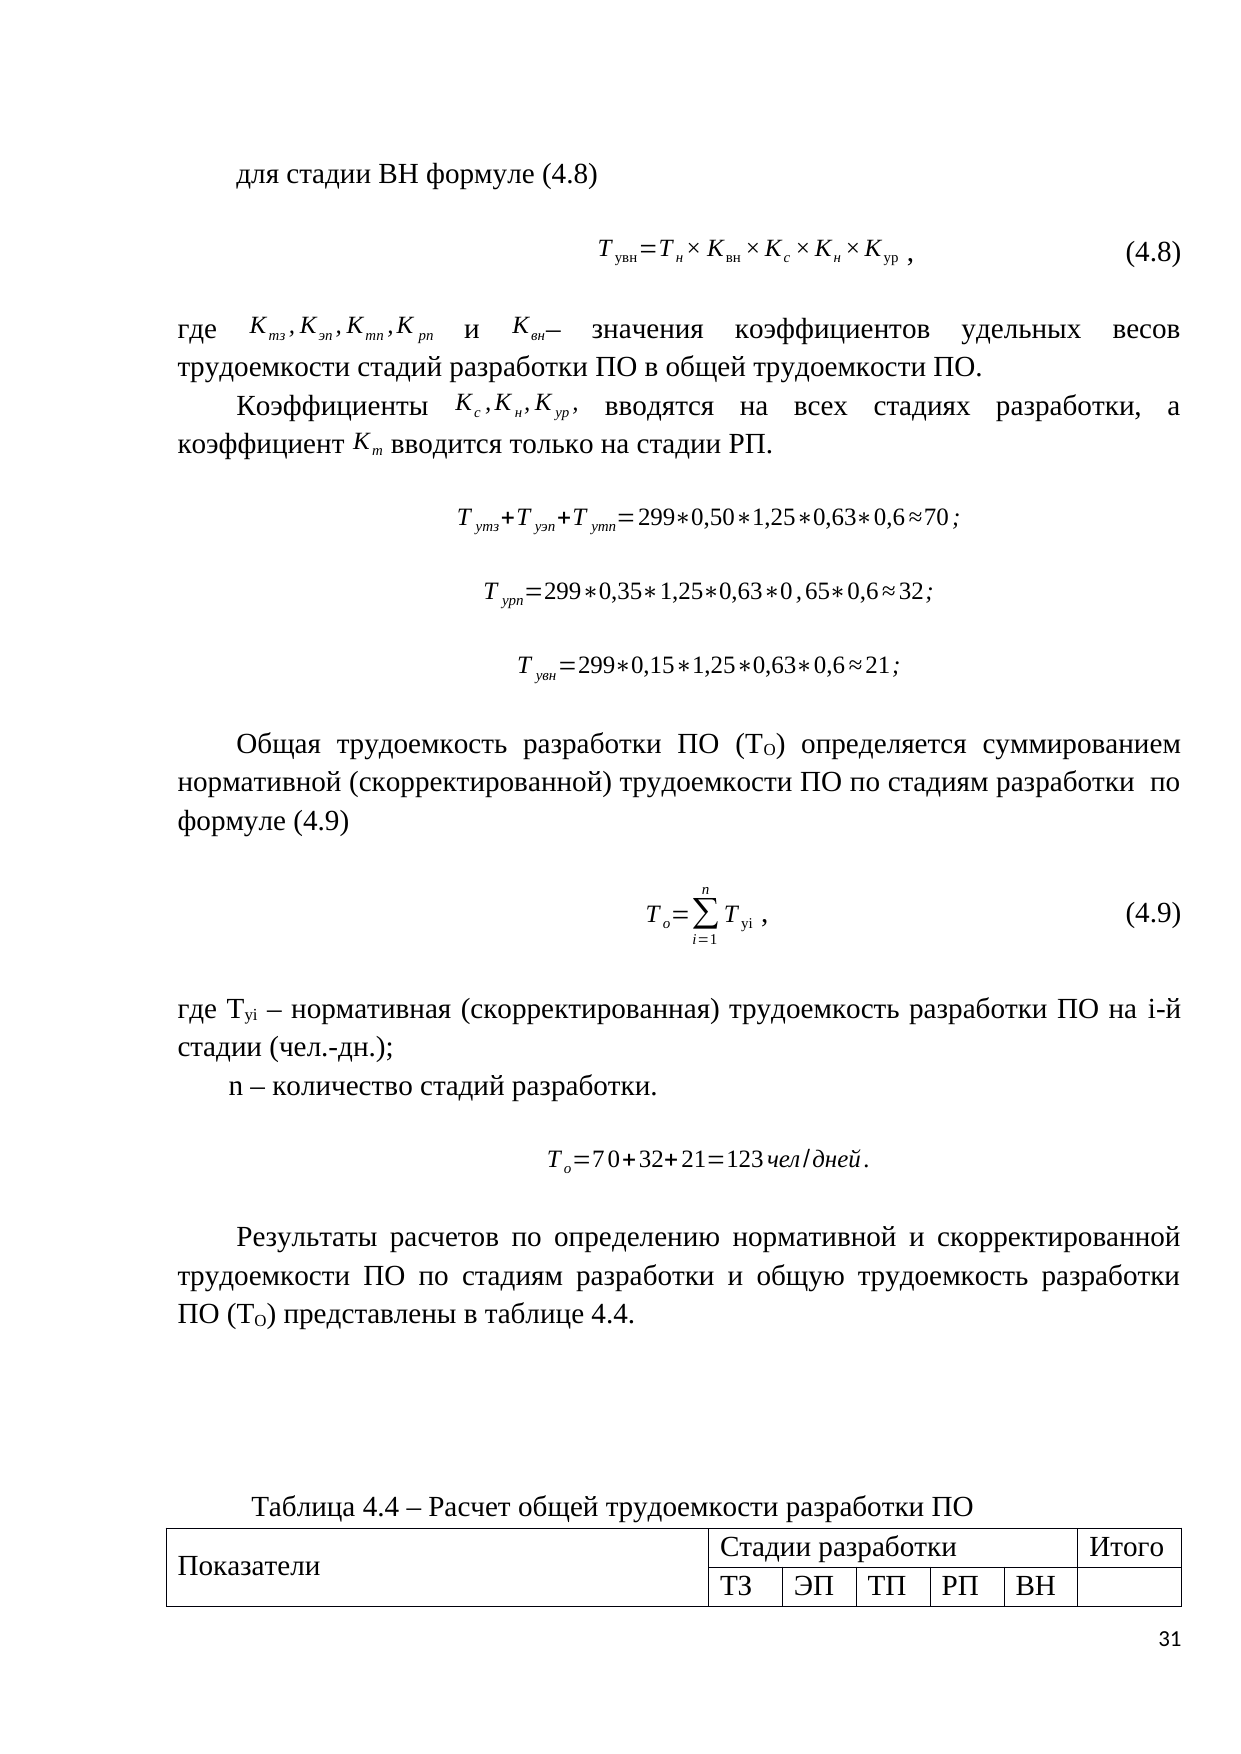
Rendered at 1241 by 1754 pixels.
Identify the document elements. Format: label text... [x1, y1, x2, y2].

text Коэффициенты вводятся на всех стадиях разработки, а коэффициент вводится только на стадии РП. [177, 388, 1181, 460]
table_cell РП [931, 1568, 1004, 1606]
table_header Показатели [167, 1529, 708, 1606]
table_cell ЭП [783, 1568, 856, 1606]
text Общая трудоемкость разработки ПО (ТO) определяется суммированием нормативной (скорректированной) трудоемкости ПО по стадиям разработки по формуле (4.9) [177, 726, 1181, 837]
text где Тyi – нормативная (скорректированная) трудоемкость разработки ПО на i-й стадии (чел.-дн.); [177, 991, 1181, 1063]
text , (4.8) [177, 234, 1181, 267]
table_header Стадии разработки [709, 1529, 1077, 1567]
table_cell [1078, 1568, 1181, 1606]
table_cell ТЗ [709, 1568, 782, 1606]
text где и – значения коэффициентов удельных весов трудоемкости стадий разработки ПО в общей трудоемкости ПО. [177, 311, 1181, 383]
table_cell ТП [857, 1568, 930, 1606]
text , (4.9) [177, 880, 1181, 947]
table_cell ВН [1005, 1568, 1077, 1606]
table_header Итого [1078, 1529, 1181, 1567]
text Таблица 4.4 – Расчет общей трудоемкости разработки ПО [177, 1489, 1181, 1523]
text n – количество стадий разработки. [177, 1068, 1181, 1102]
text для стадии ВН формуле (4.8) [177, 157, 1181, 190]
text Результаты расчетов по определению нормативной и скорректированной трудоемкости ПО по стадиям разработки и общую трудоемкость разработки ПО (ТO) представлены в таблице 4.4. [177, 1219, 1181, 1330]
